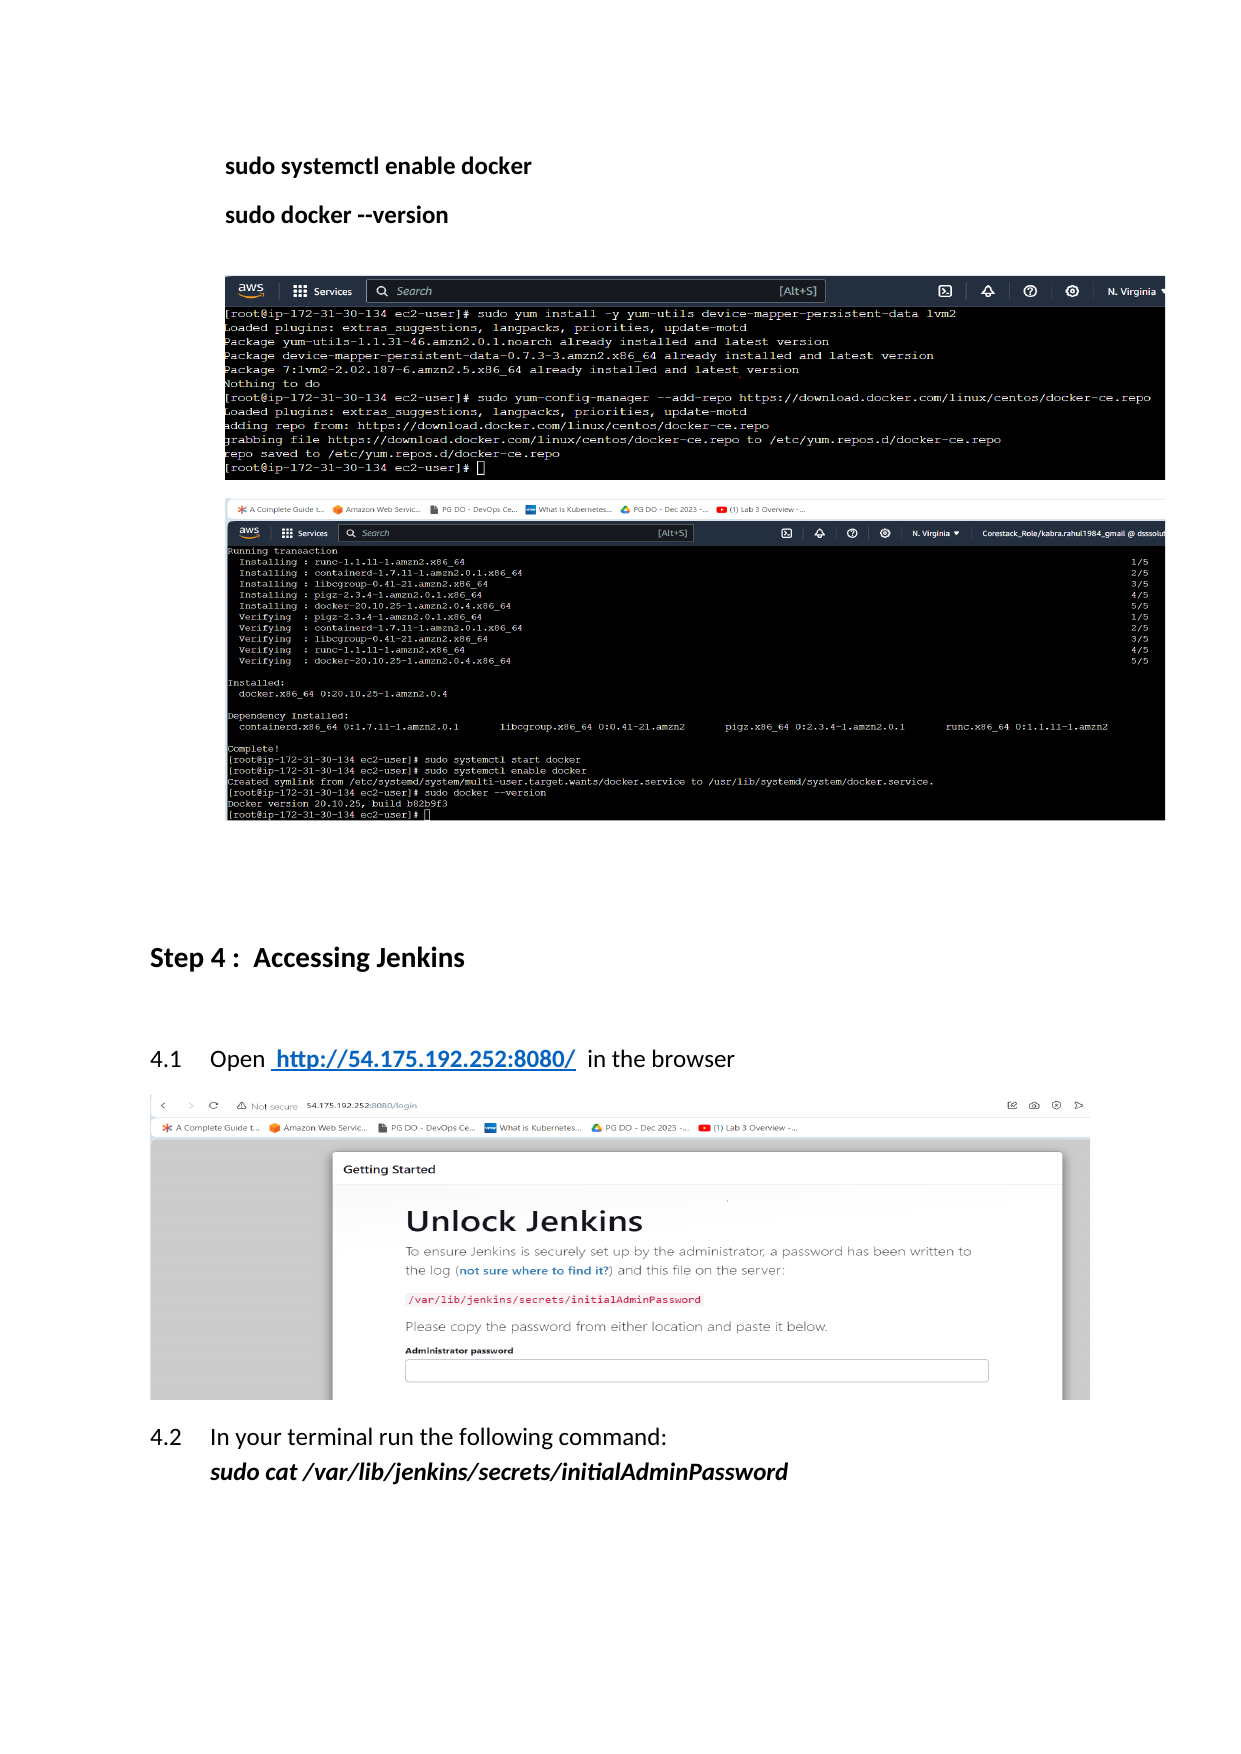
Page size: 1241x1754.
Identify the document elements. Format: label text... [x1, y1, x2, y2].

text sudo systemctl enable docker [150, 150, 1090, 181]
picture [150, 1095, 1091, 1400]
picture [225, 275, 1166, 480]
text sudo docker --version [150, 199, 1090, 230]
text Step 4 : Accessing Jenkins [150, 939, 1090, 974]
picture [225, 498, 1166, 821]
list In your terminal run the following command: sudo cat /var/lib/jenkins/secrets/initialAdminPassword [150, 1421, 1090, 1486]
list Open http://54.175.192.252:8080/ in the browser [150, 1043, 1090, 1074]
